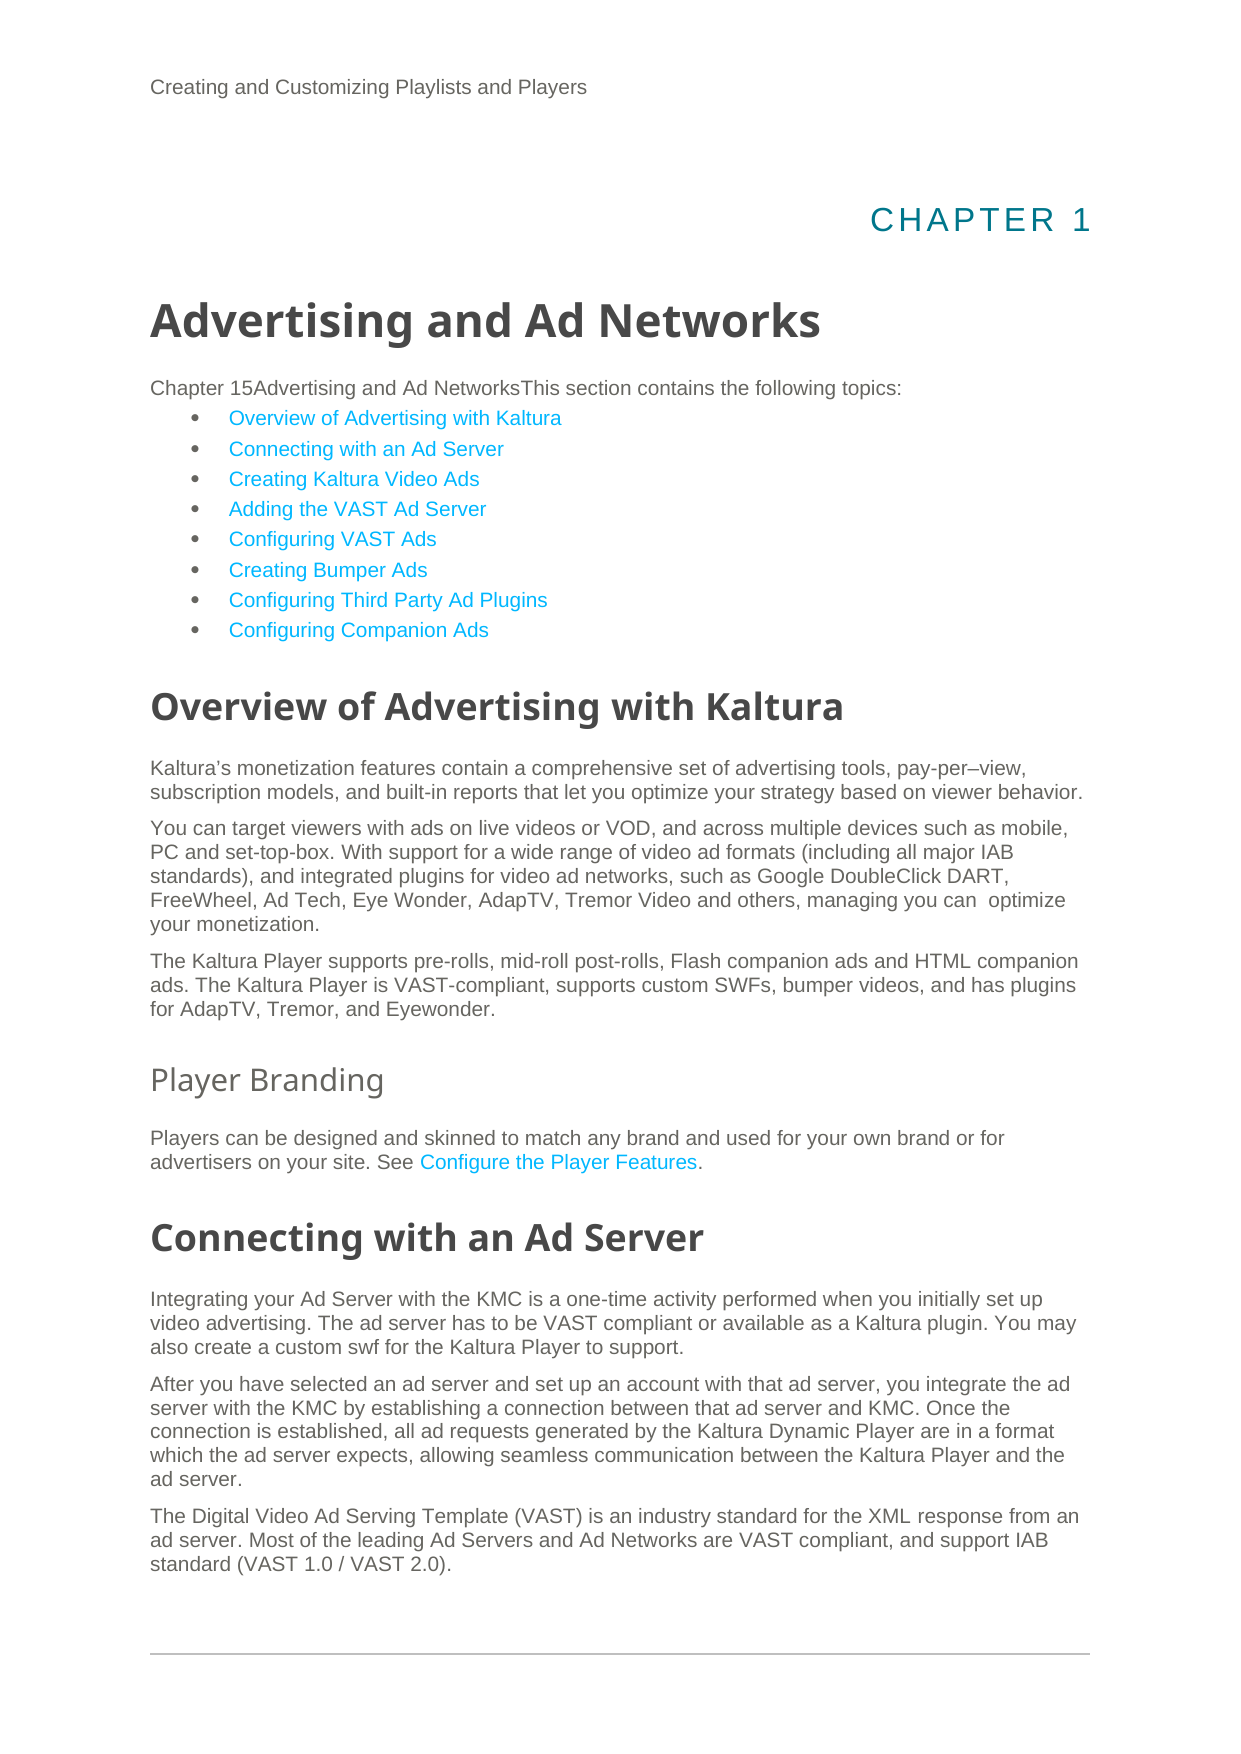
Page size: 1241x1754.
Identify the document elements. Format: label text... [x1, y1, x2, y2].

text The Kaltura Player supports pre-rolls, mid-roll post-rolls, Flash companion ads and HTML companion ads. The Kaltura Player is VAST-compliant, supports custom SWFs, bumper videos, and has plugins for AdapTV, Tremor, and Eyewonder. [150, 948, 1090, 1020]
list Adding the VAST Ad Server [191, 497, 1090, 521]
text You can target viewers with ads on live videos or VOD, and across multiple devices such as mobile, PC and set-top-box. With support for a wide range of video ad formats (including all major IAB standards), and integrated plugins for video ad networks, such as Google DoubleClick DART, FreeWheel, Ad Tech, Eye Wonder, AdapTV, Tremor Video and others, managing you can optimize your monetization. [150, 816, 1090, 936]
subtitle Overview of Advertising with Kaltura [150, 680, 1090, 731]
subtitle Chapter 15 [150, 200, 1090, 238]
subtitle Player Branding [150, 1058, 1090, 1101]
text Kaltura’s monetization features contain a comprehensive set of advertising tools, pay-per–view, subscription models, and built-in reports that let you optimize your strategy based on viewer behavior. [150, 756, 1090, 804]
list Configuring Companion Ads [191, 618, 1090, 642]
list Creating Bumper Ads [191, 558, 1090, 582]
list Configuring Third Party Ad Plugins [191, 588, 1090, 612]
list Connecting with an Ad Server [191, 436, 1090, 460]
list Configuring VAST Ads [191, 527, 1090, 551]
text This section contains the following topics: [150, 376, 1090, 400]
text Integrating your Ad Server with the KMC is a one-time activity performed when you initially set up video advertising. The ad server has to be VAST compliant or available as a Kaltura plugin. You may also create a custom swf for the Kaltura Player to support. [150, 1287, 1090, 1359]
text After you have selected an ad server and set up an account with that ad server, you integrate the ad server with the KMC by establishing a connection between that ad server and KMC. Once the connection is established, all ad requests generated by the Kaltura Dynamic Player are in a format which the ad server expects, allowing seamless communication between the Kaltura Player and the ad server. [150, 1371, 1090, 1491]
list Creating Kaltura Video Ads [191, 467, 1090, 491]
text The Digital Video Ad Serving Template (VAST) is an industry standard for the XML response from an ad server. Most of the leading Ad Servers and Ad Networks are VAST compliant, and support IAB standard (VAST 1.0 / VAST 2.0). [150, 1504, 1090, 1576]
subtitle Advertising and Ad Networks [150, 288, 1090, 351]
text Players can be designed and skinned to match any brand and used for your own brand or for advertisers on your site. See Configure the Player Features. [150, 1126, 1090, 1173]
list Overview of Advertising with Kaltura [191, 406, 1090, 430]
subtitle Connecting with an Ad Server [150, 1211, 1090, 1262]
